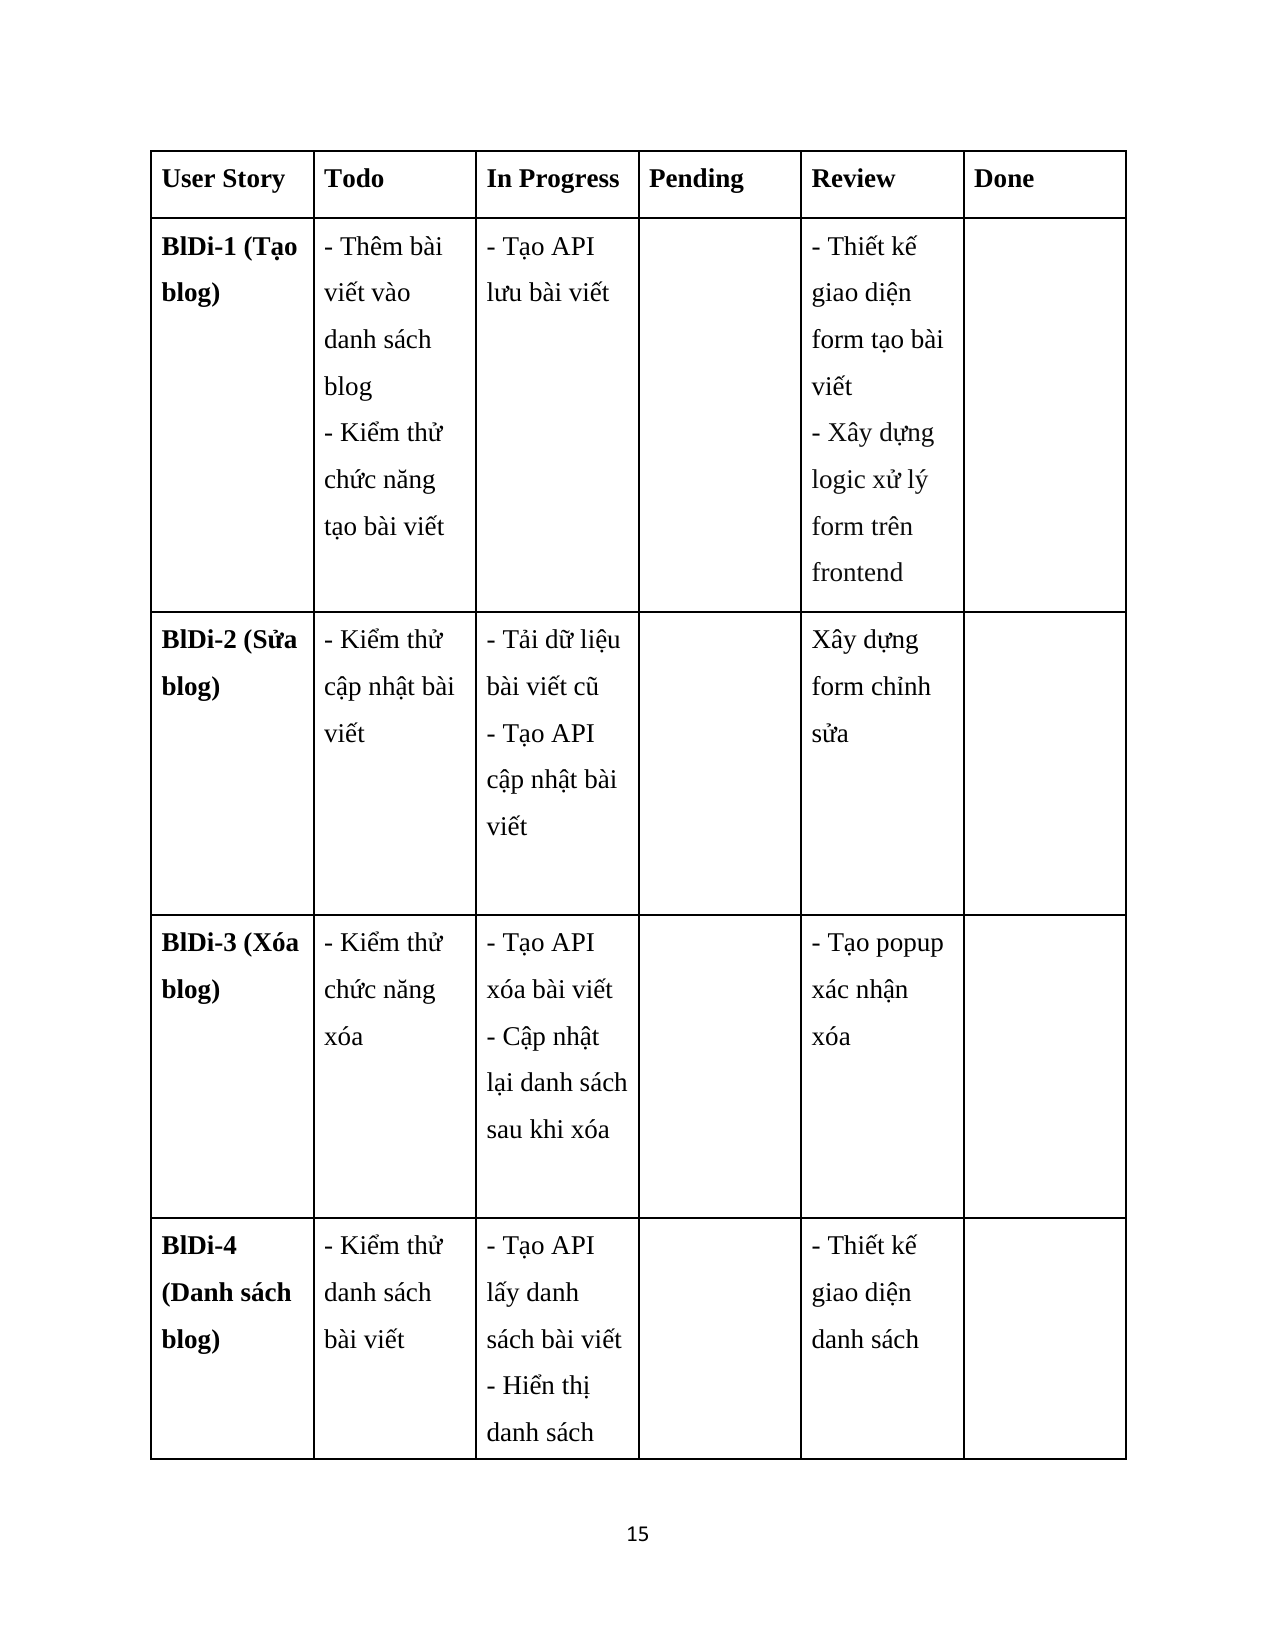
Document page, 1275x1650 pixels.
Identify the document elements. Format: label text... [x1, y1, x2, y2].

table_cell Tạo popup xác nhận xóa [802, 916, 963, 1217]
table_cell Tạo API xóa bài viết Cập nhật lại danh sách sau khi xóa [477, 916, 638, 1217]
table_cell Kiểm thử cập nhật bài viết [315, 613, 475, 914]
table_cell Xây dựng form chỉnh sửa [802, 613, 963, 914]
table_cell Tải dữ liệu bài viết cũ Tạo API cập nhật bài viết [477, 613, 638, 914]
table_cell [315, 1219, 475, 1458]
table_cell Thiết kế giao diện form tạo bài viết Xây dựng logic xử lý form trên frontend [802, 219, 963, 611]
table_cell [640, 219, 800, 611]
table_header Todo [315, 152, 475, 217]
table_header Review [802, 152, 963, 217]
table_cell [477, 1219, 638, 1458]
table_cell [640, 613, 800, 914]
table_cell BlDi-2 (Sửa blog) [152, 613, 313, 914]
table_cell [802, 1219, 963, 1458]
table_header Pending [640, 152, 800, 217]
table_header Done [965, 152, 1125, 217]
table_header In Progress [477, 152, 638, 217]
table_cell Tạo API lưu bài viết [477, 219, 638, 611]
table_cell BlDi-1 (Tạo blog) [152, 219, 313, 611]
table_cell [965, 916, 1125, 1217]
table_cell [965, 219, 1125, 611]
table_cell Thêm bài viết vào danh sách blog Kiểm thử chức năng tạo bài viết [315, 219, 475, 611]
table_header User Story [152, 152, 313, 217]
table_cell [965, 613, 1125, 914]
table_cell Kiểm thử chức năng xóa [315, 916, 475, 1217]
table_cell [640, 916, 800, 1217]
table_cell [965, 1219, 1125, 1458]
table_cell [152, 1219, 313, 1458]
table_cell [640, 1219, 800, 1458]
table_cell BlDi-3 (Xóa blog) [152, 916, 313, 1217]
